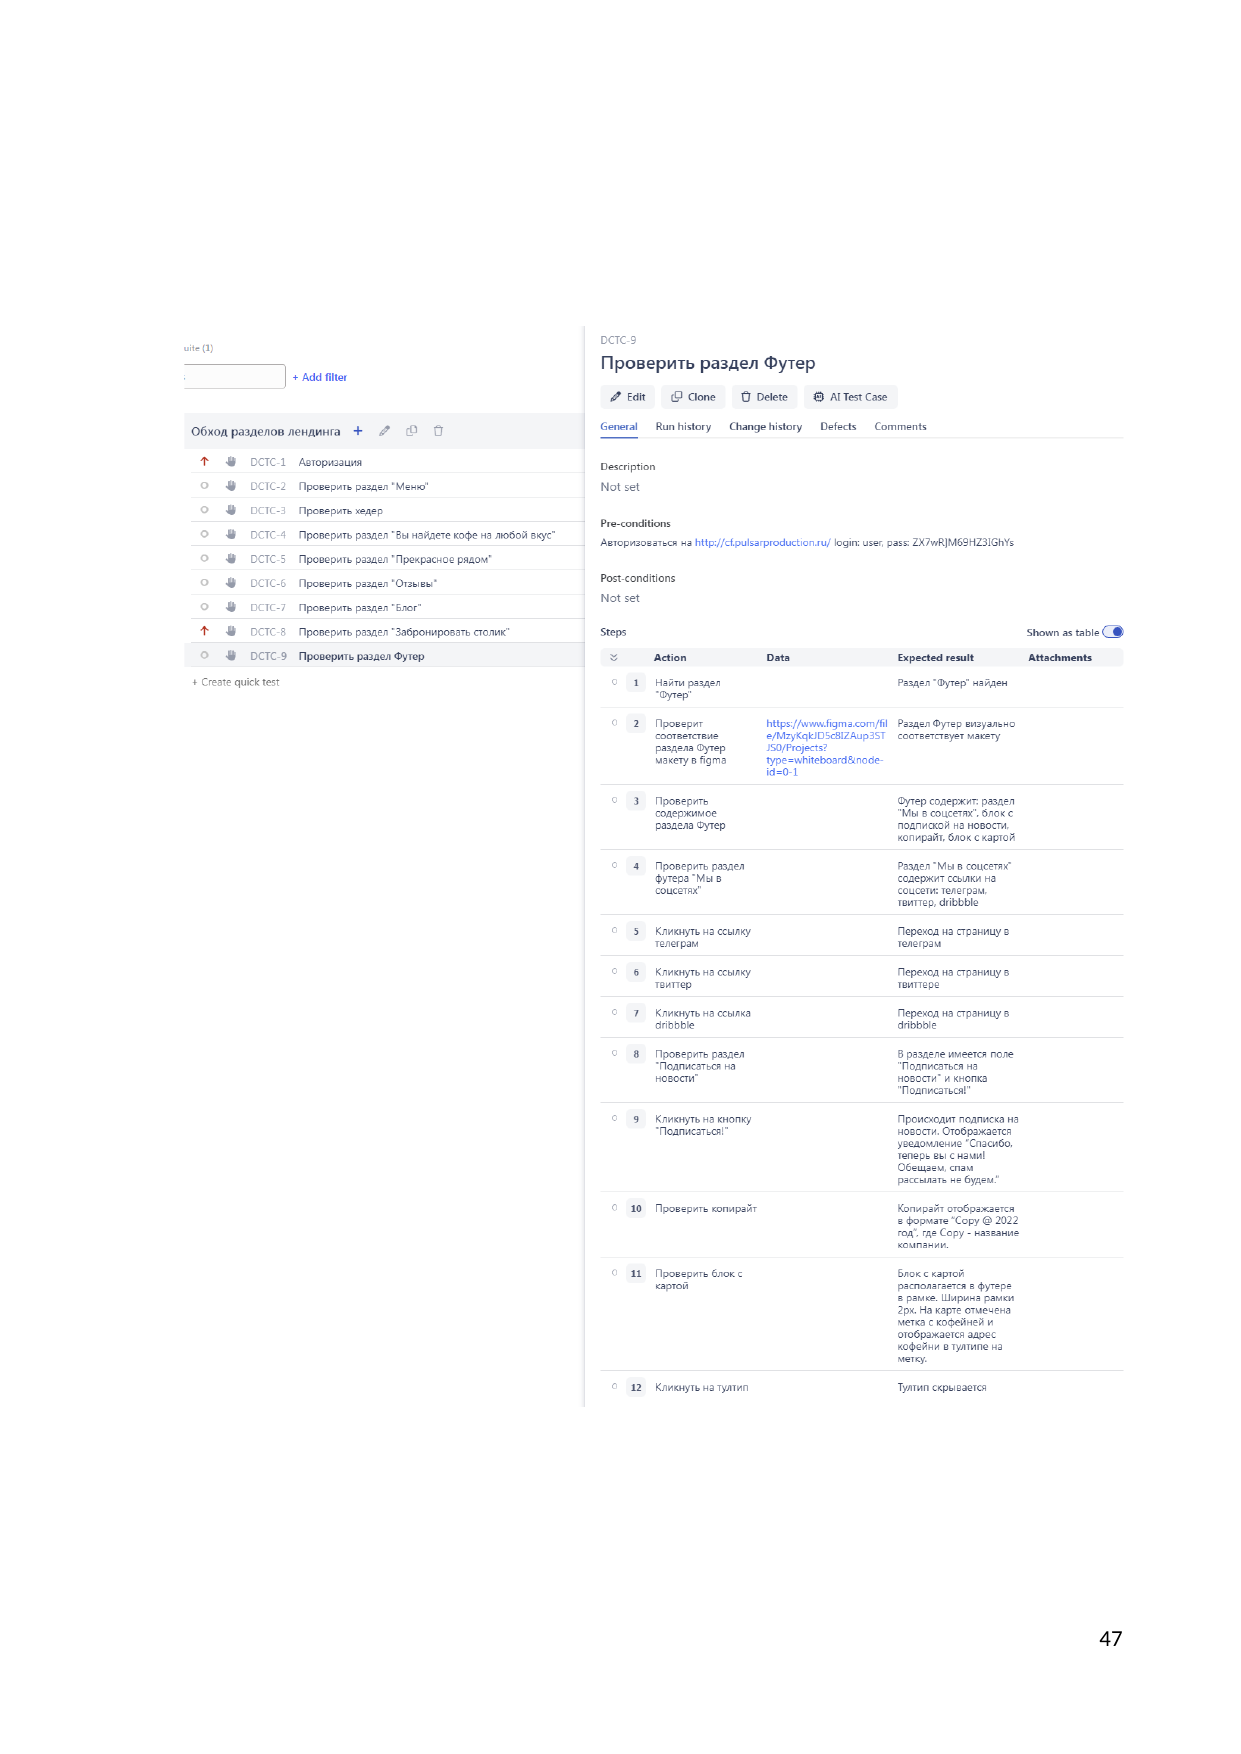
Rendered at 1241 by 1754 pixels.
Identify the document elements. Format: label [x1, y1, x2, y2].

picture [184, 326, 1130, 1407]
